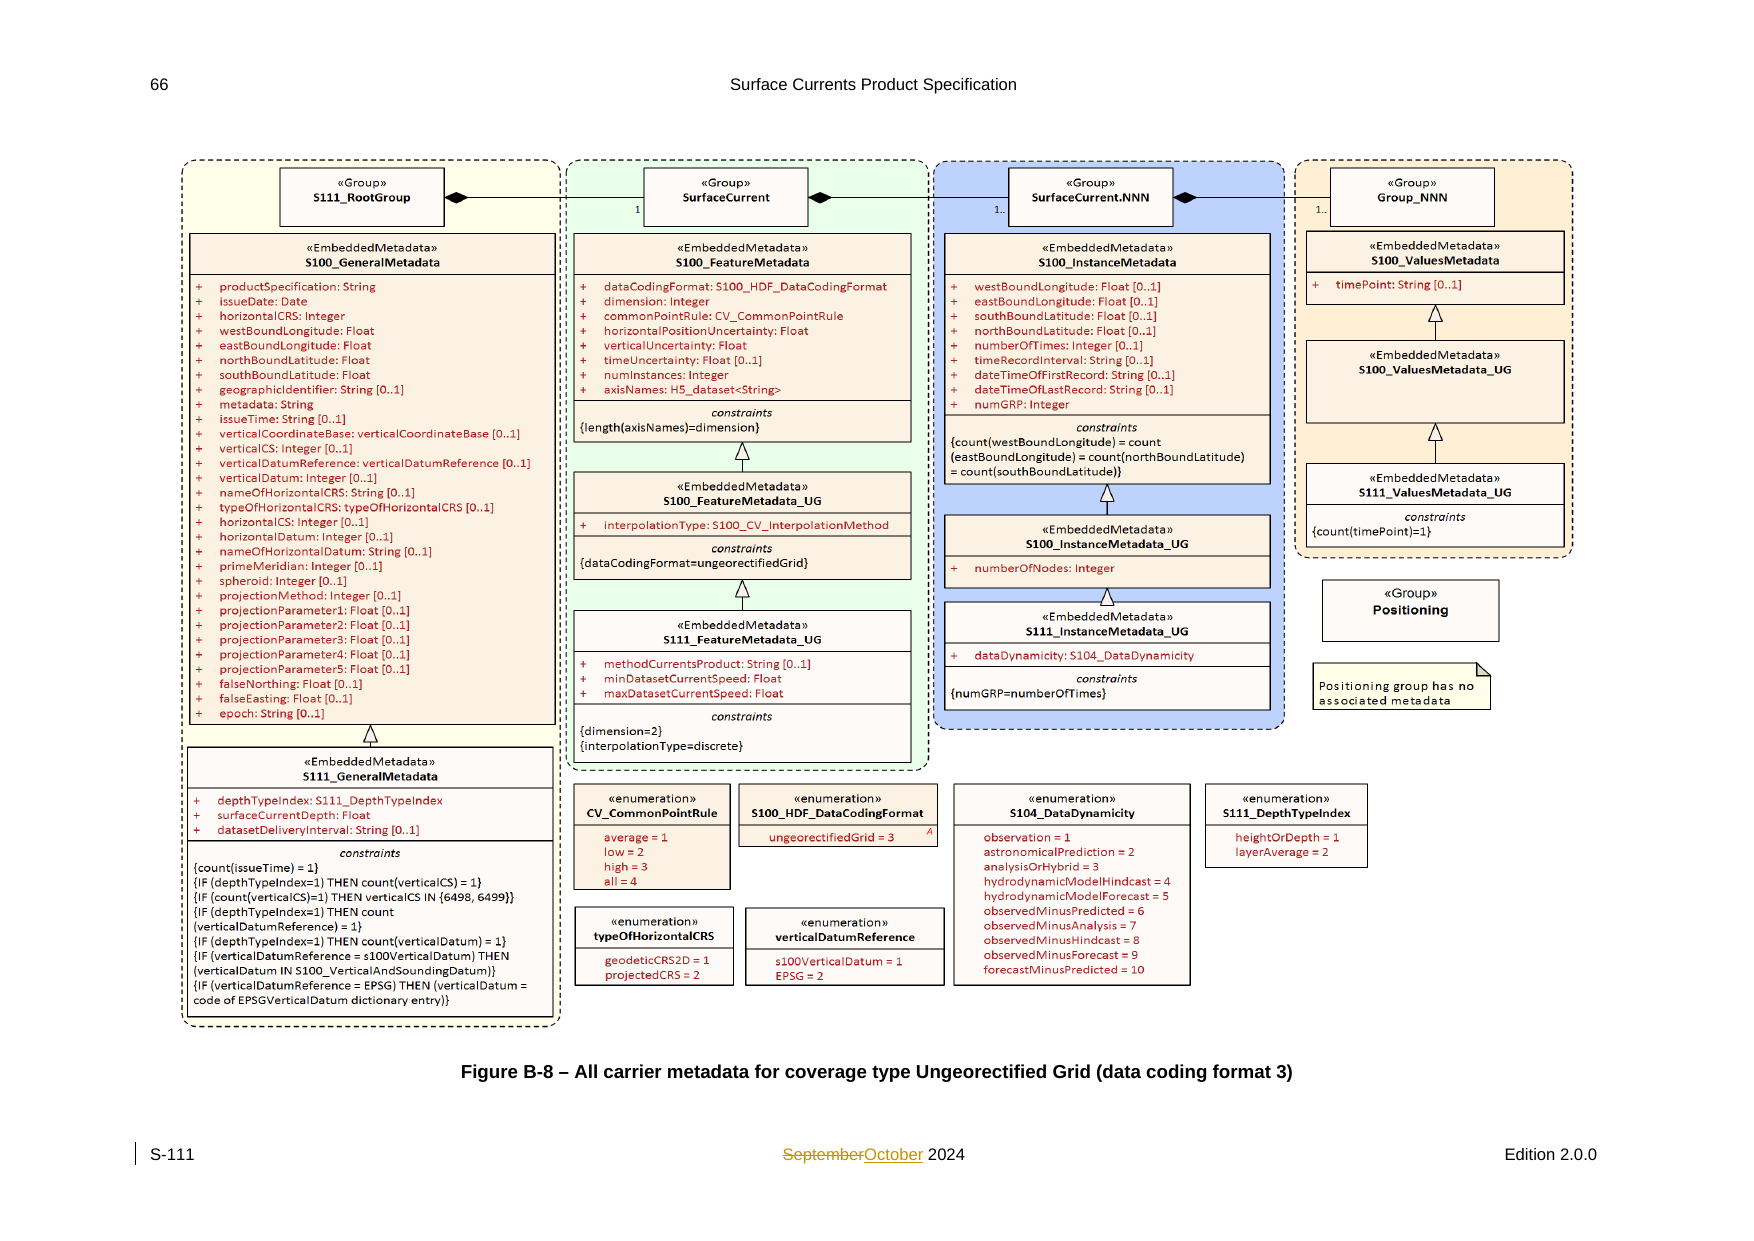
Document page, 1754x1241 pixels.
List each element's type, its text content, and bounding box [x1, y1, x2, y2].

picture [170, 150, 1584, 1037]
text Figure B-8 – All carrier metadata for coverage type Ungeorectified Grid (data coding format 3) [150, 1061, 1604, 1083]
